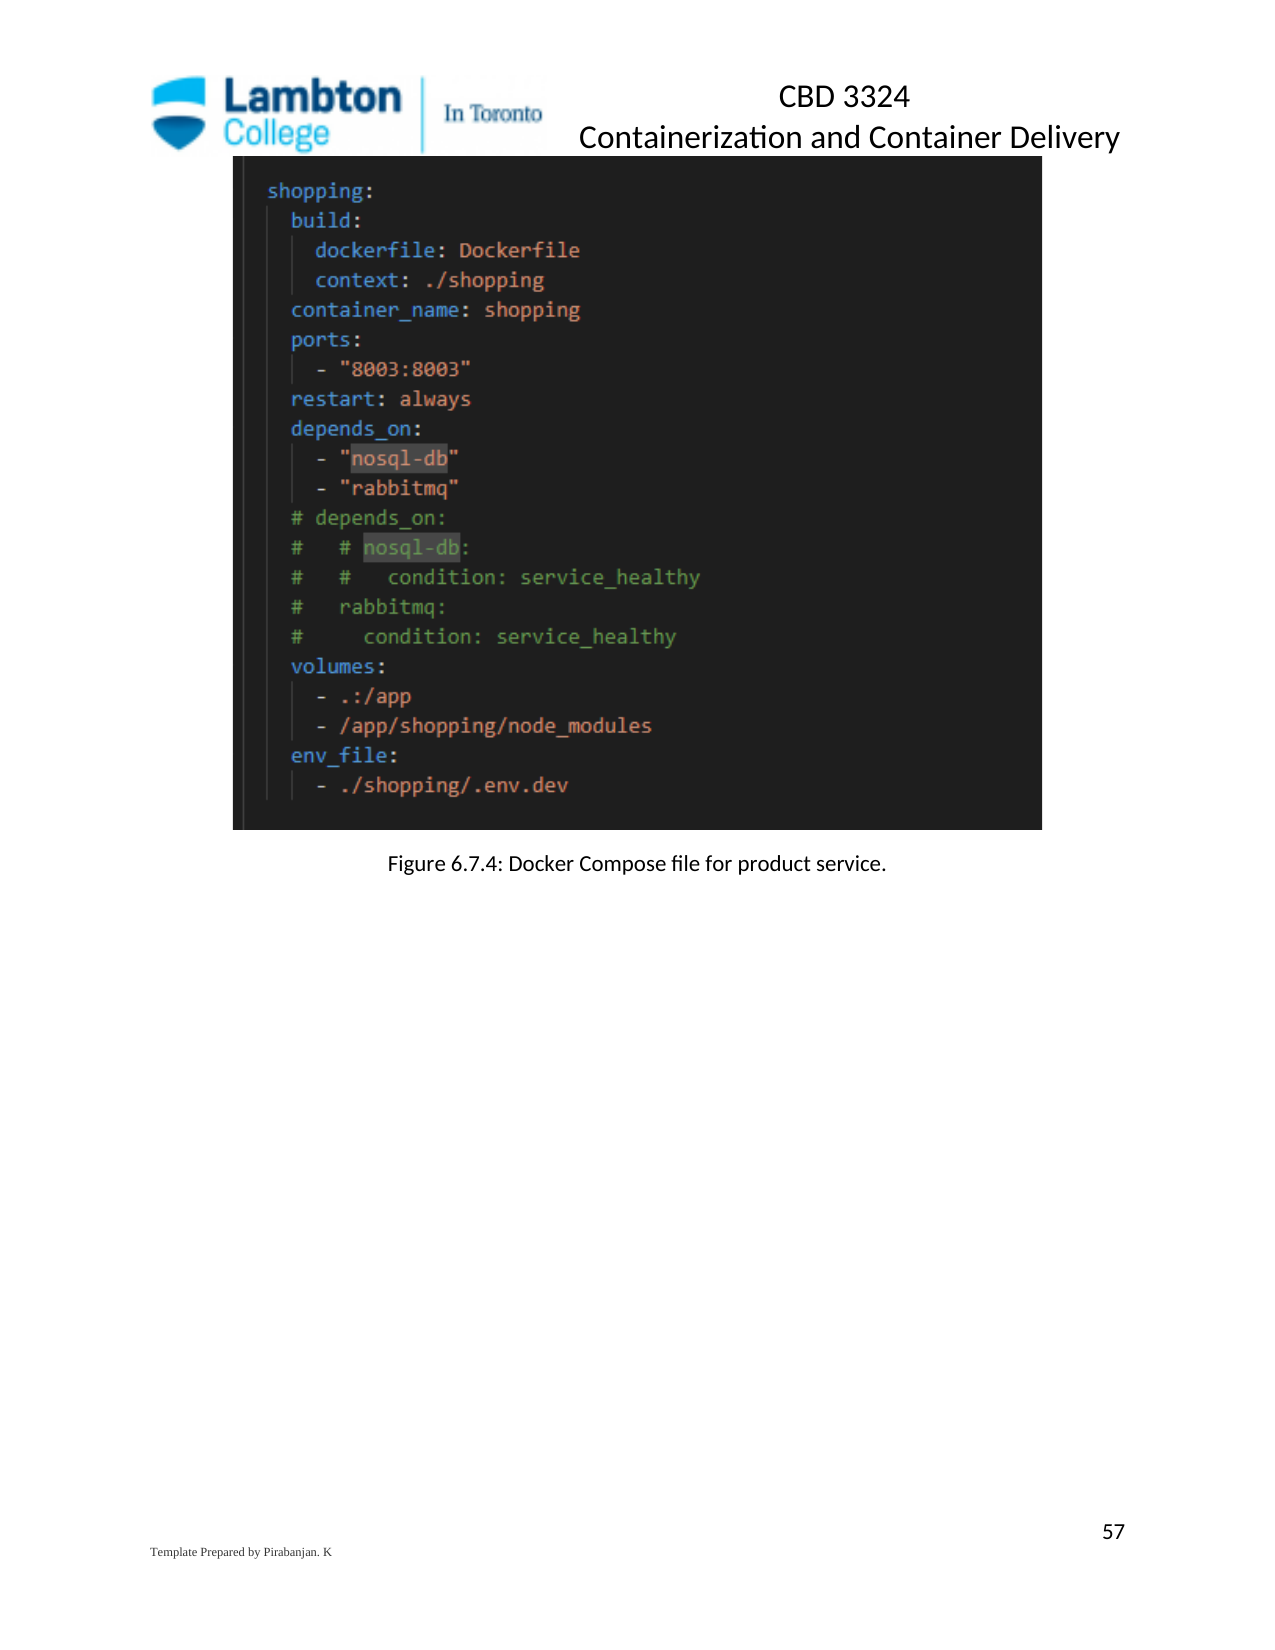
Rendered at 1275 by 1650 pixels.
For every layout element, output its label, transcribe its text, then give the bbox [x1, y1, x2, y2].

text Figure 6.7.4: Docker Compose file for product service. [150, 849, 1125, 877]
picture [150, 75, 1043, 830]
